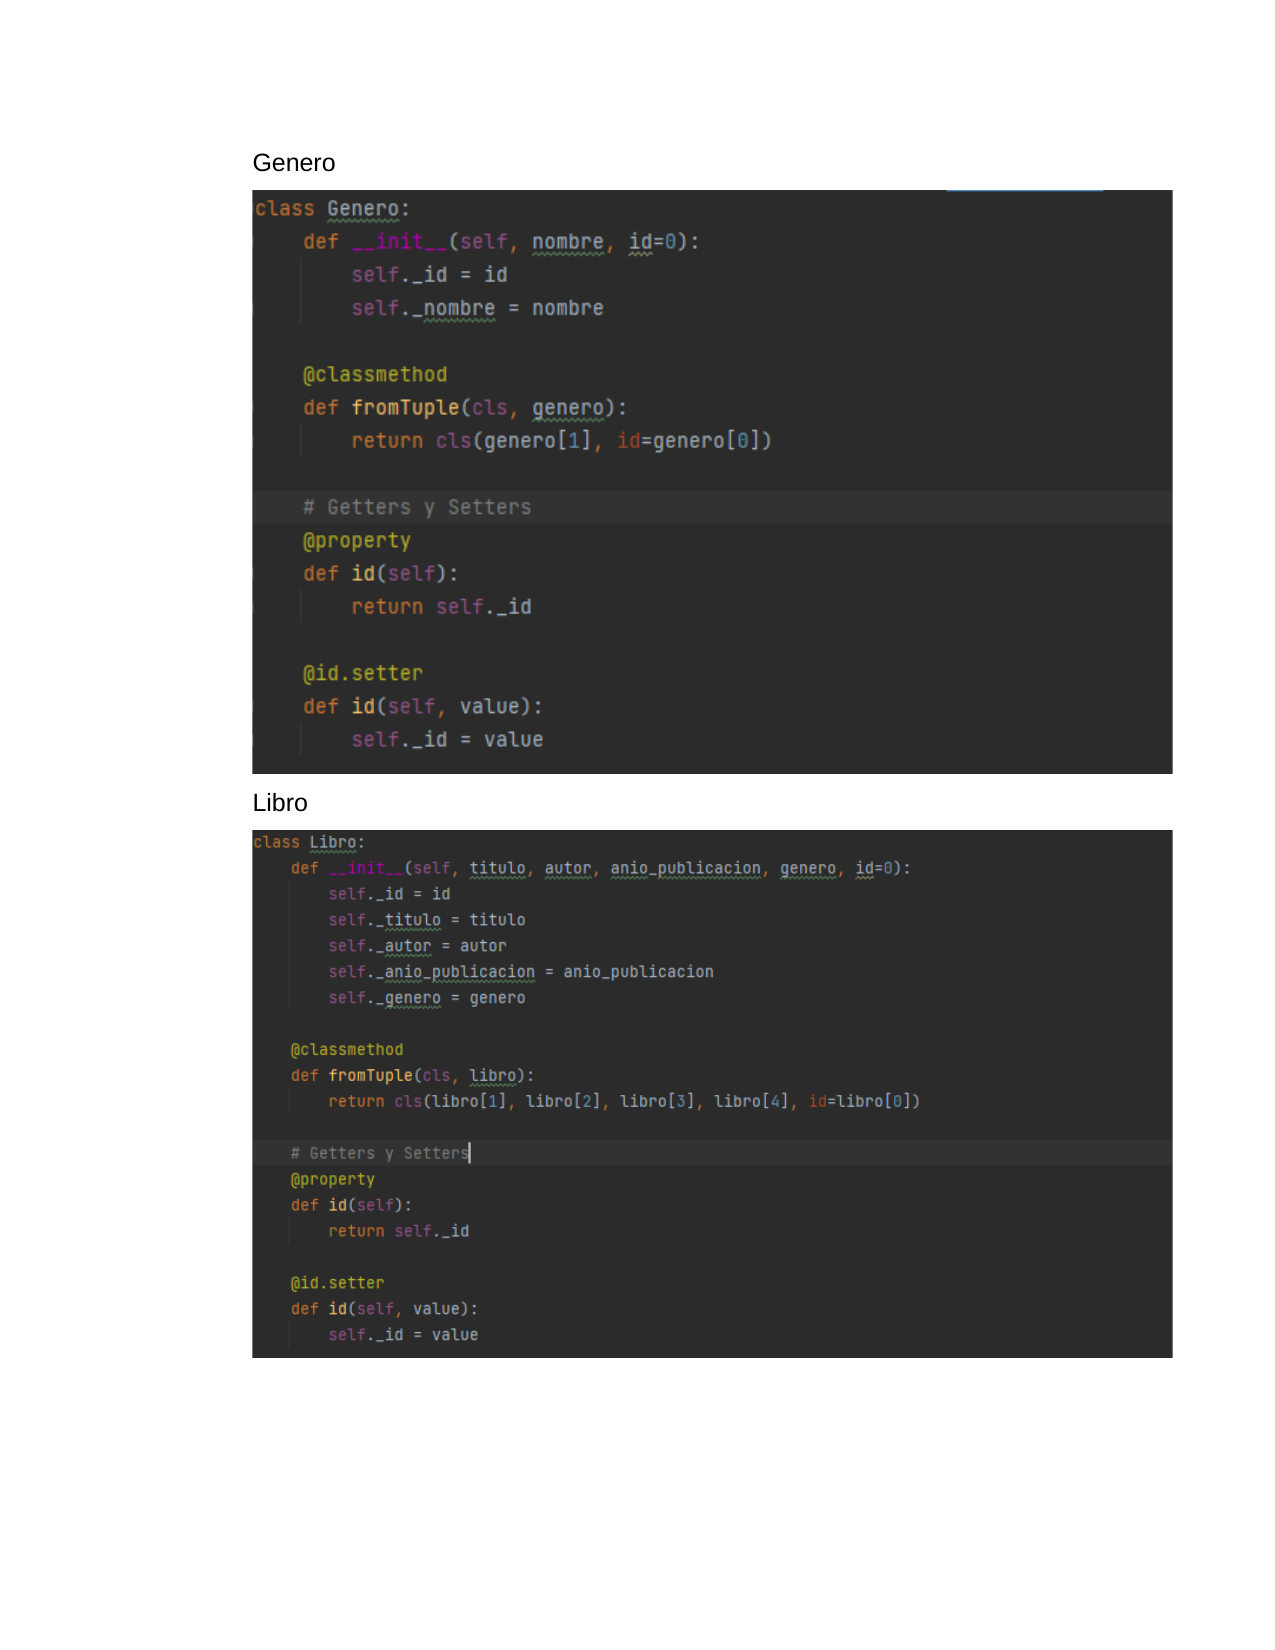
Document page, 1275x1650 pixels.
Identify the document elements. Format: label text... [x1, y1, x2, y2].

picture [252, 190, 1173, 774]
list Libro [252, 788, 1098, 816]
picture [252, 830, 1173, 1358]
list Genero [252, 148, 1098, 176]
